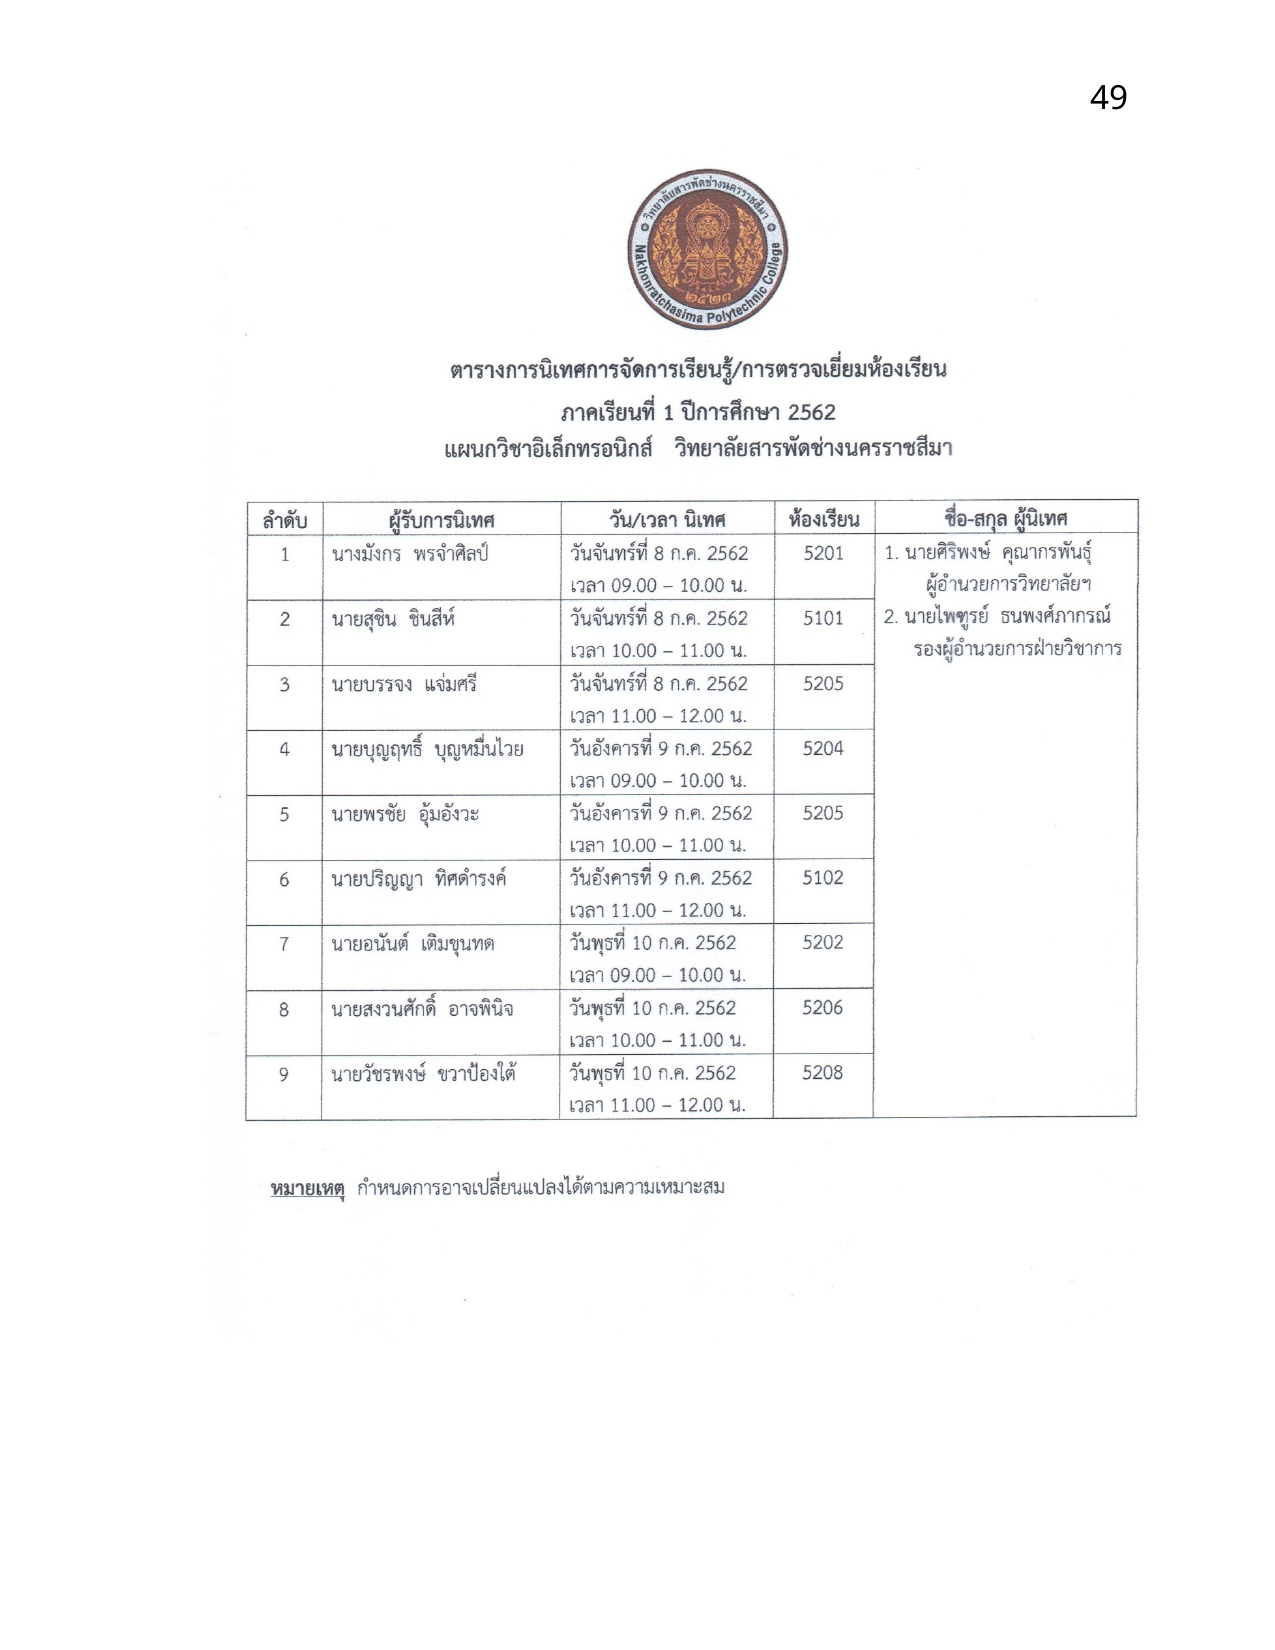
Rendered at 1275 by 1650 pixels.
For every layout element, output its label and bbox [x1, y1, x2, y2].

picture [206, 147, 1156, 1341]
